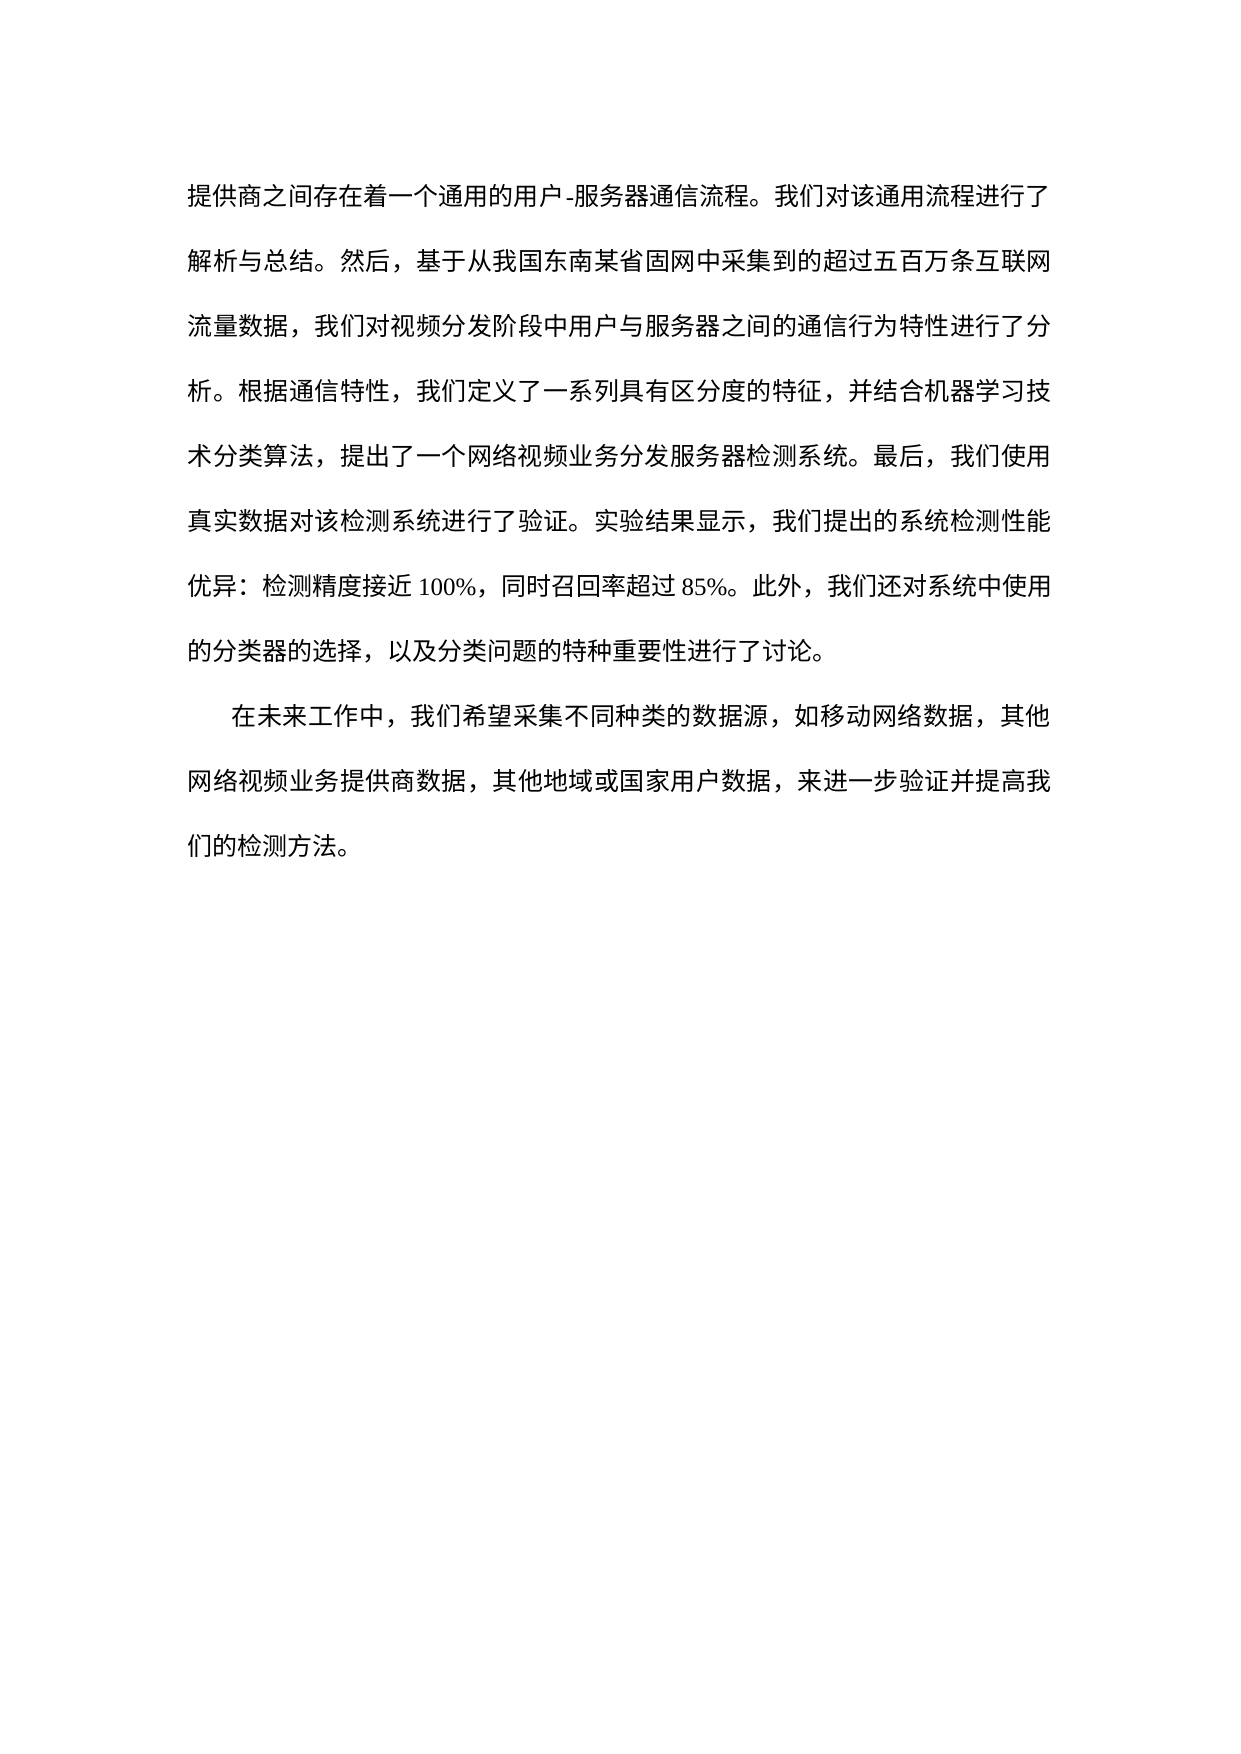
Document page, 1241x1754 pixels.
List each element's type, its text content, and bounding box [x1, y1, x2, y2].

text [187, 162, 1053, 682]
text 在未来工作中，我们希望采集不同种类的数据源，如移动网络数据，其他网络视频业务提供商数据，其他地域或国家用户数据，来进一步验证并提高我们的检测方法。 [187, 682, 1053, 877]
